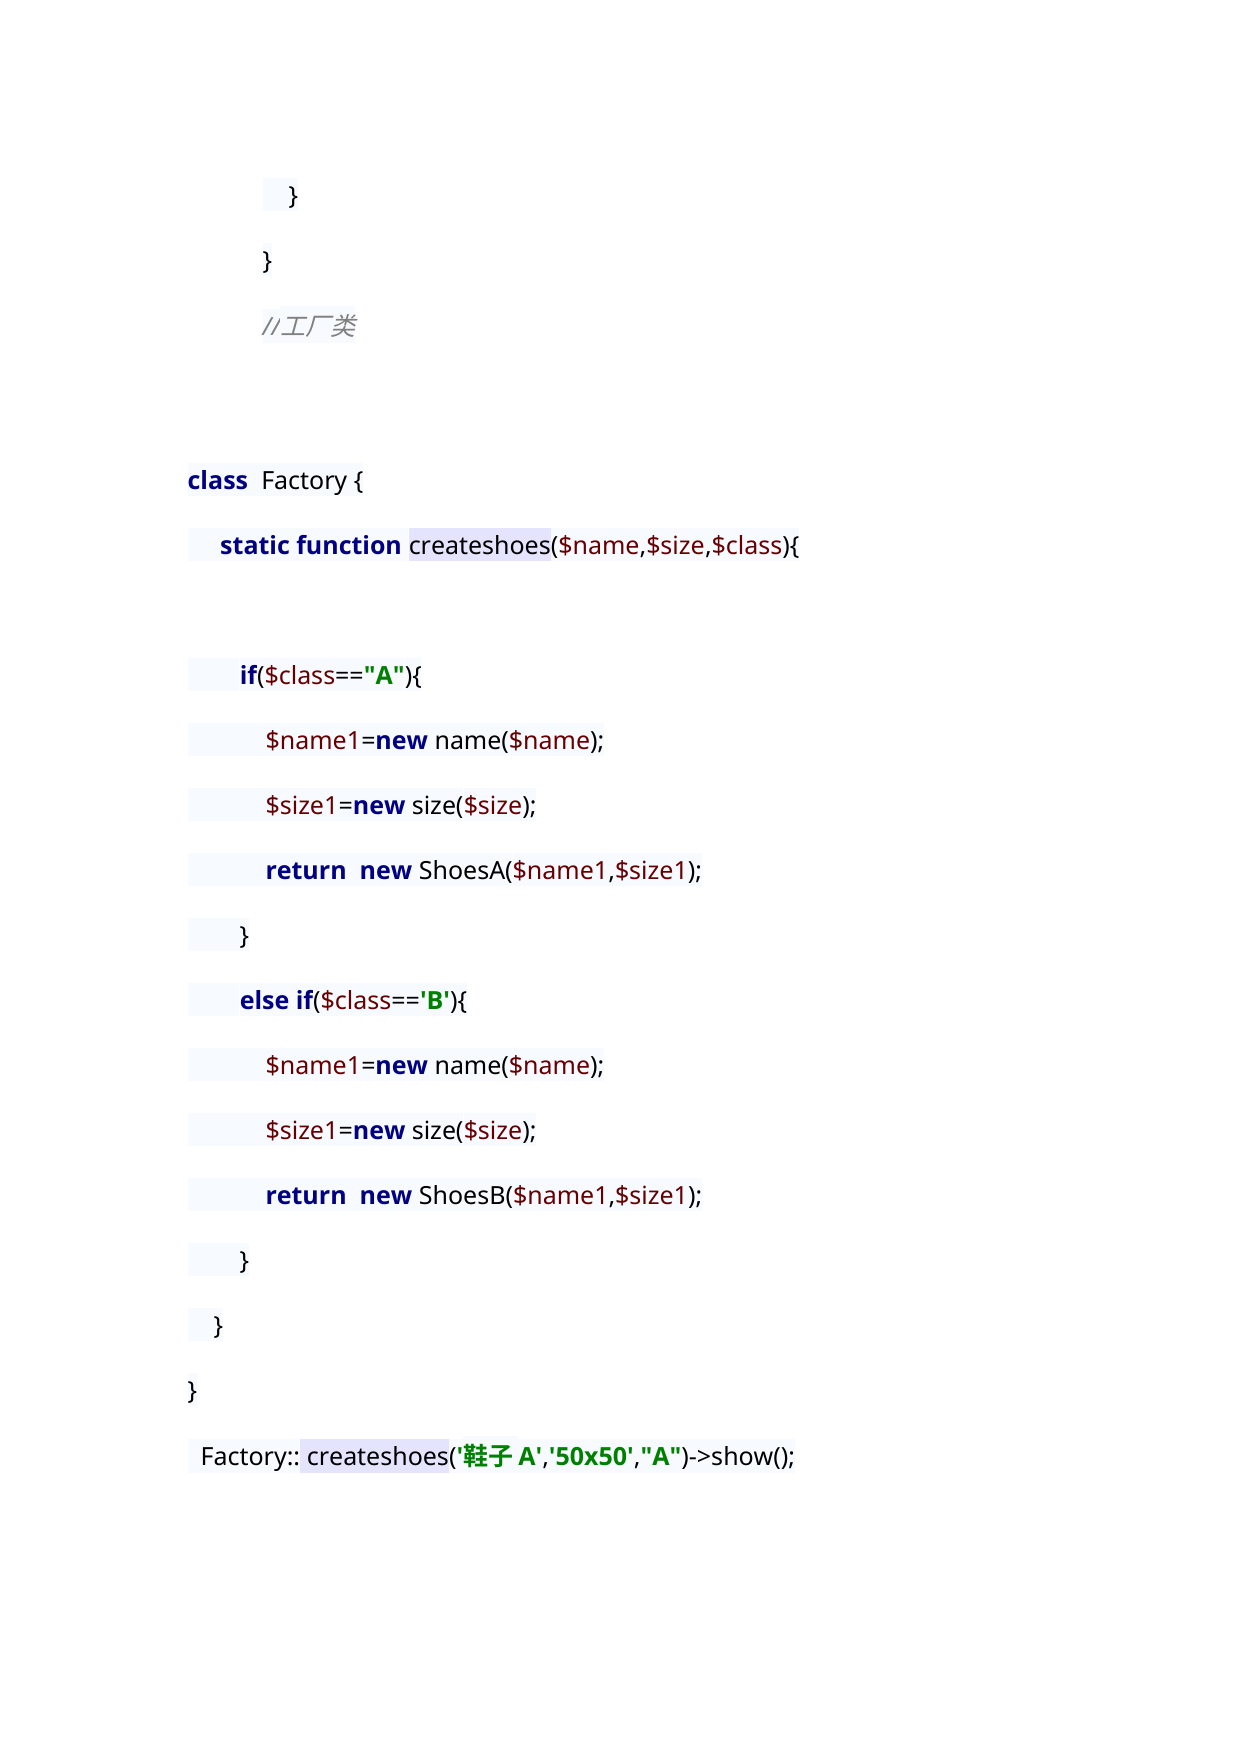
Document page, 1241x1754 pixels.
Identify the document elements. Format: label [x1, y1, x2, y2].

list [225, 162, 1053, 357]
text [187, 382, 1053, 1487]
